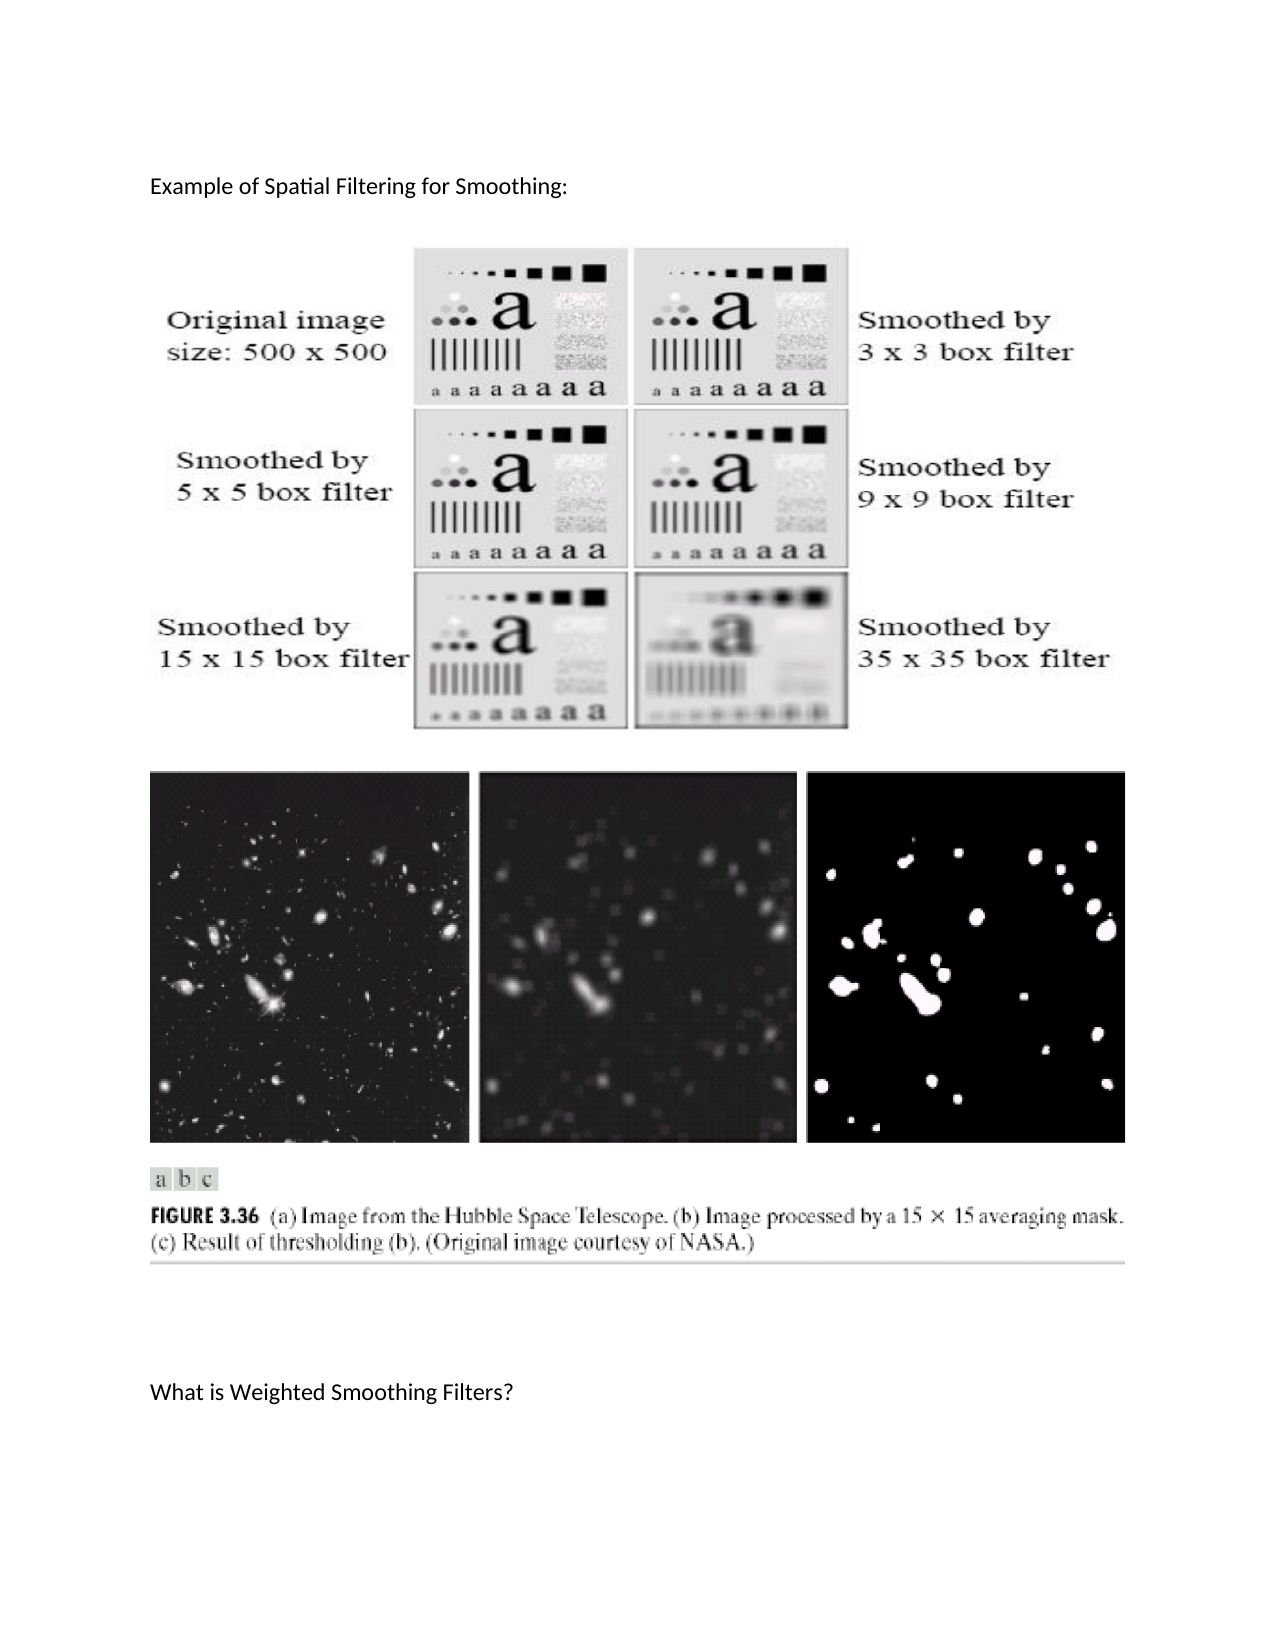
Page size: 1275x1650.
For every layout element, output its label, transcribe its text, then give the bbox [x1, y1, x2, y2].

text Example of Spatial Filtering for Smoothing: [150, 150, 1125, 201]
picture [150, 770, 1125, 1266]
picture [150, 221, 1125, 752]
text What is Weighted Smoothing Filters? [150, 1356, 1125, 1407]
